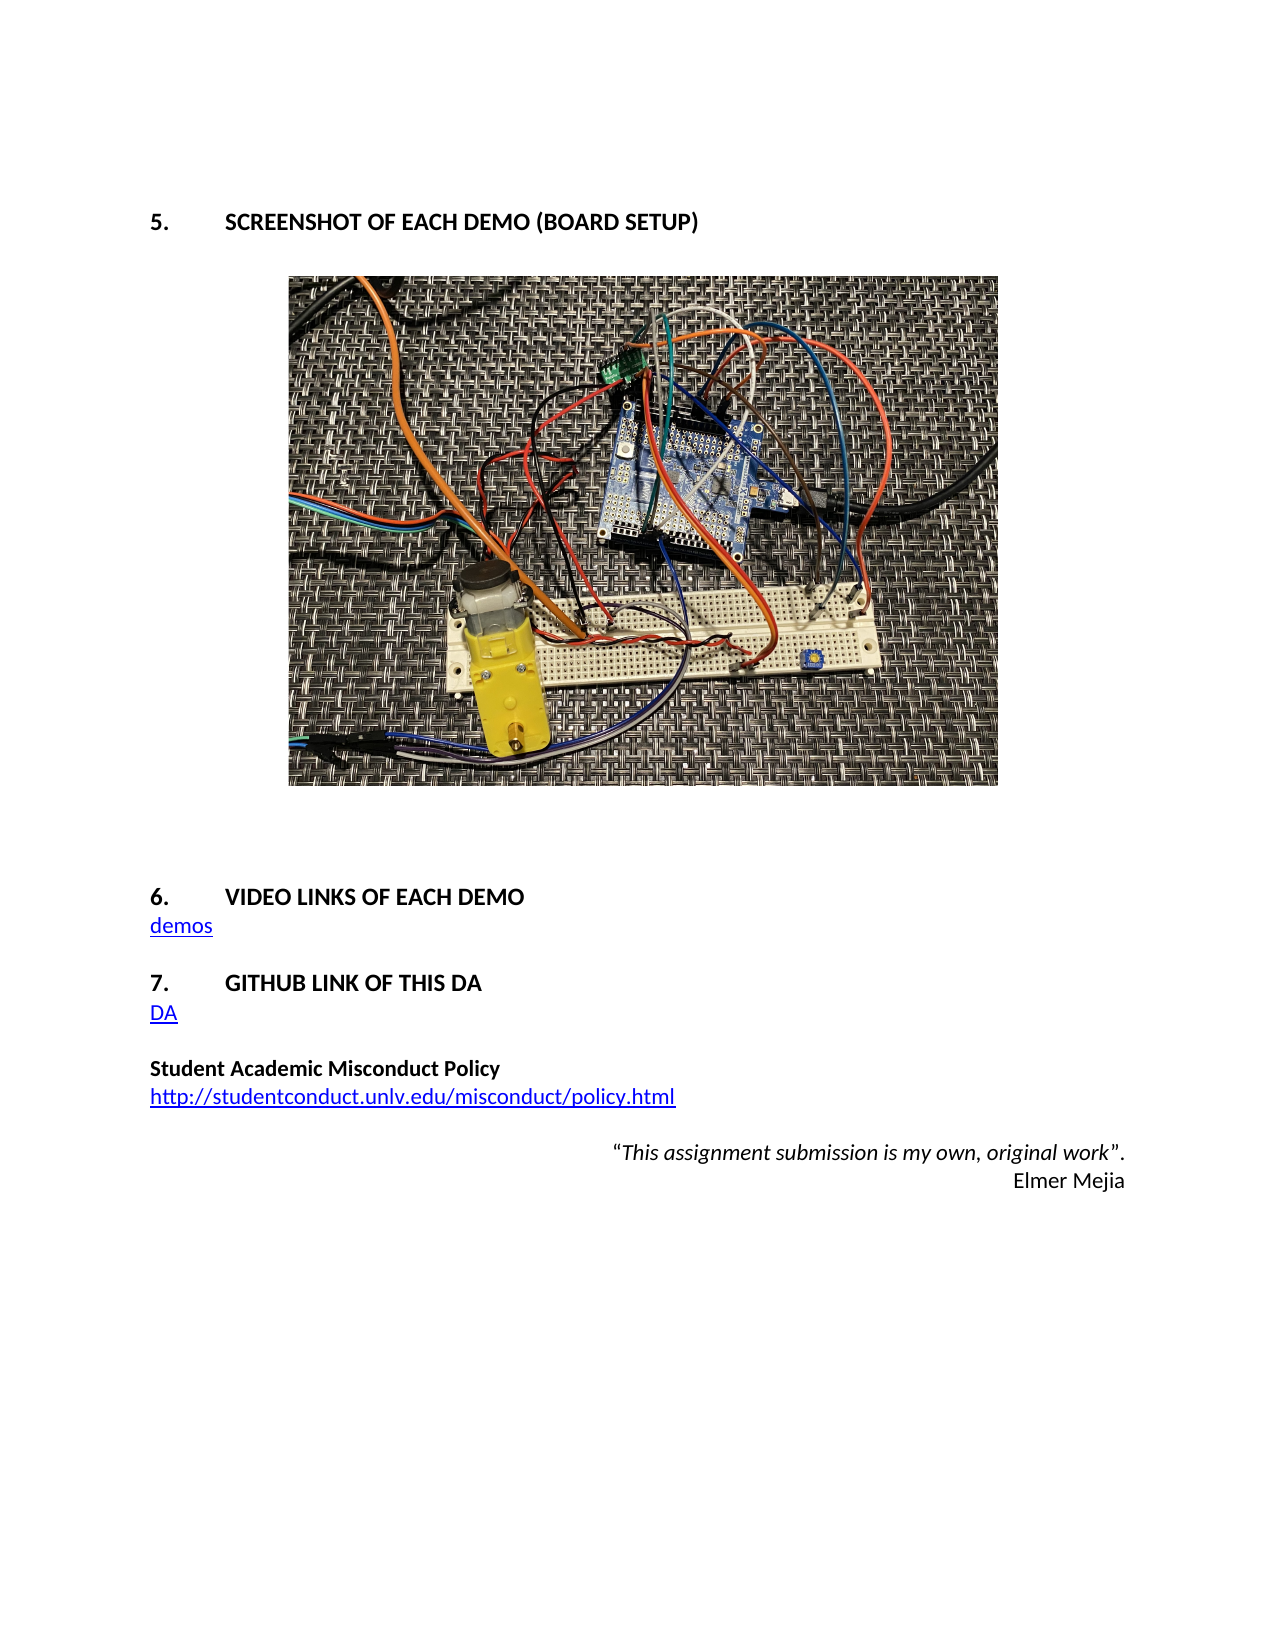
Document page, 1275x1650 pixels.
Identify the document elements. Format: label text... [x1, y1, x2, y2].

text Elmer Mejia [150, 1166, 1125, 1194]
list VIDEO LINKS OF EACH DEMO [150, 881, 1125, 912]
text Student Academic Misconduct Policy [150, 1054, 1125, 1082]
text “This assignment submission is my own, original work”. [150, 1138, 1125, 1166]
picture [288, 276, 998, 786]
text http://studentconduct.unlv.edu/misconduct/policy.html [150, 1082, 1125, 1110]
list SCREENSHOT OF EACH DEMO (BOARD SETUP) [150, 206, 1125, 237]
text DA [150, 998, 1125, 1026]
list GITHUB LINK OF THIS DA [150, 968, 1125, 998]
text demos [150, 912, 1125, 939]
